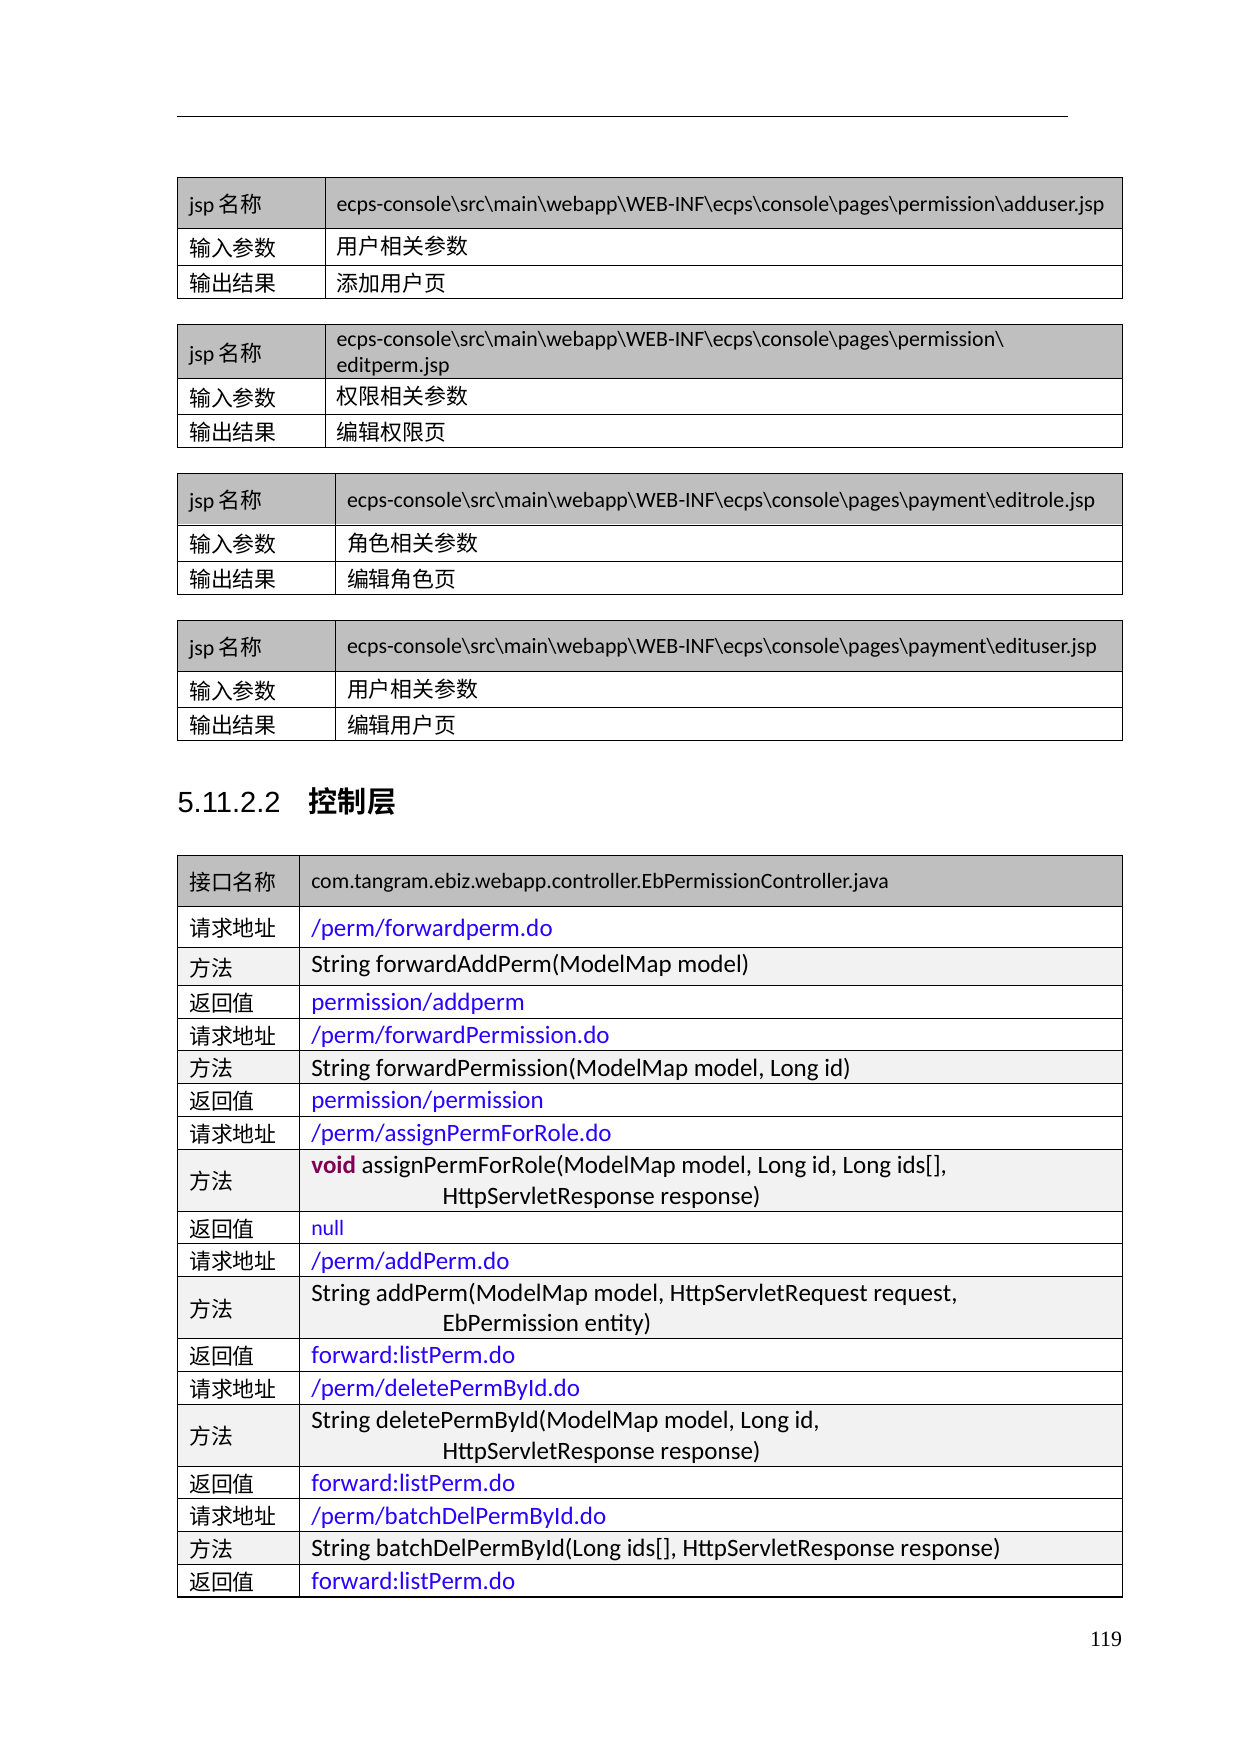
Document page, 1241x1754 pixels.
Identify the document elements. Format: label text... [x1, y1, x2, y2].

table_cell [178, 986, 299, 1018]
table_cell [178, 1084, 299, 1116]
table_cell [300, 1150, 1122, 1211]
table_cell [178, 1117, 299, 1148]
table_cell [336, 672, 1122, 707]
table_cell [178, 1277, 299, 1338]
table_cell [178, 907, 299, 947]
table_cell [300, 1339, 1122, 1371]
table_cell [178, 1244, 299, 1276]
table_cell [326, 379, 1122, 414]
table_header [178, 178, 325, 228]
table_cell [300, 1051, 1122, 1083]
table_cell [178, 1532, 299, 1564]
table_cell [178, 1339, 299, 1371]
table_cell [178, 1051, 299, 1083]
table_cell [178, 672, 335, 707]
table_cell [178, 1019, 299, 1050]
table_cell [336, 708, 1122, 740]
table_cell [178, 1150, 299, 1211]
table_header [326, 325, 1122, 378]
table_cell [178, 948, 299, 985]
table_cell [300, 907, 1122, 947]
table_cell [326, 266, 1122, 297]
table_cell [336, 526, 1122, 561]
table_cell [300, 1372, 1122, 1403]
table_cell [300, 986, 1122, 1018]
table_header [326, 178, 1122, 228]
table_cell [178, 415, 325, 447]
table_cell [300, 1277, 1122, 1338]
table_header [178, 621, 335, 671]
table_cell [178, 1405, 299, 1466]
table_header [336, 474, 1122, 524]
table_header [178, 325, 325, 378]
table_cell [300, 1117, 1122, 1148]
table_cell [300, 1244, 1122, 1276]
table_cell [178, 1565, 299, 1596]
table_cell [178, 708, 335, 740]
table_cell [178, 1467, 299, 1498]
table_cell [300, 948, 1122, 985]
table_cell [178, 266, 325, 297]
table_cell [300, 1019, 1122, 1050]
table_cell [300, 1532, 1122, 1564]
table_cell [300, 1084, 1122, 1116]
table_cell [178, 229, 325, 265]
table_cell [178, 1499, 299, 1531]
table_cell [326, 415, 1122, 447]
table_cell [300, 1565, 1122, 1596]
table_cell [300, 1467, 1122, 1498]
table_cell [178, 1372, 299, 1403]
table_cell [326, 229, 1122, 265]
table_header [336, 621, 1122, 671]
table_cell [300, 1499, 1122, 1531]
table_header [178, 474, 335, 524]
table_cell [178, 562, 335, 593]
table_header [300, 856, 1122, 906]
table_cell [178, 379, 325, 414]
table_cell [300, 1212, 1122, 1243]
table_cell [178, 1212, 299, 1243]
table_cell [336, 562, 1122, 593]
subtitle 控制层 [177, 779, 1122, 821]
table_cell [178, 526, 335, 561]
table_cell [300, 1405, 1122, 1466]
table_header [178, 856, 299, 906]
